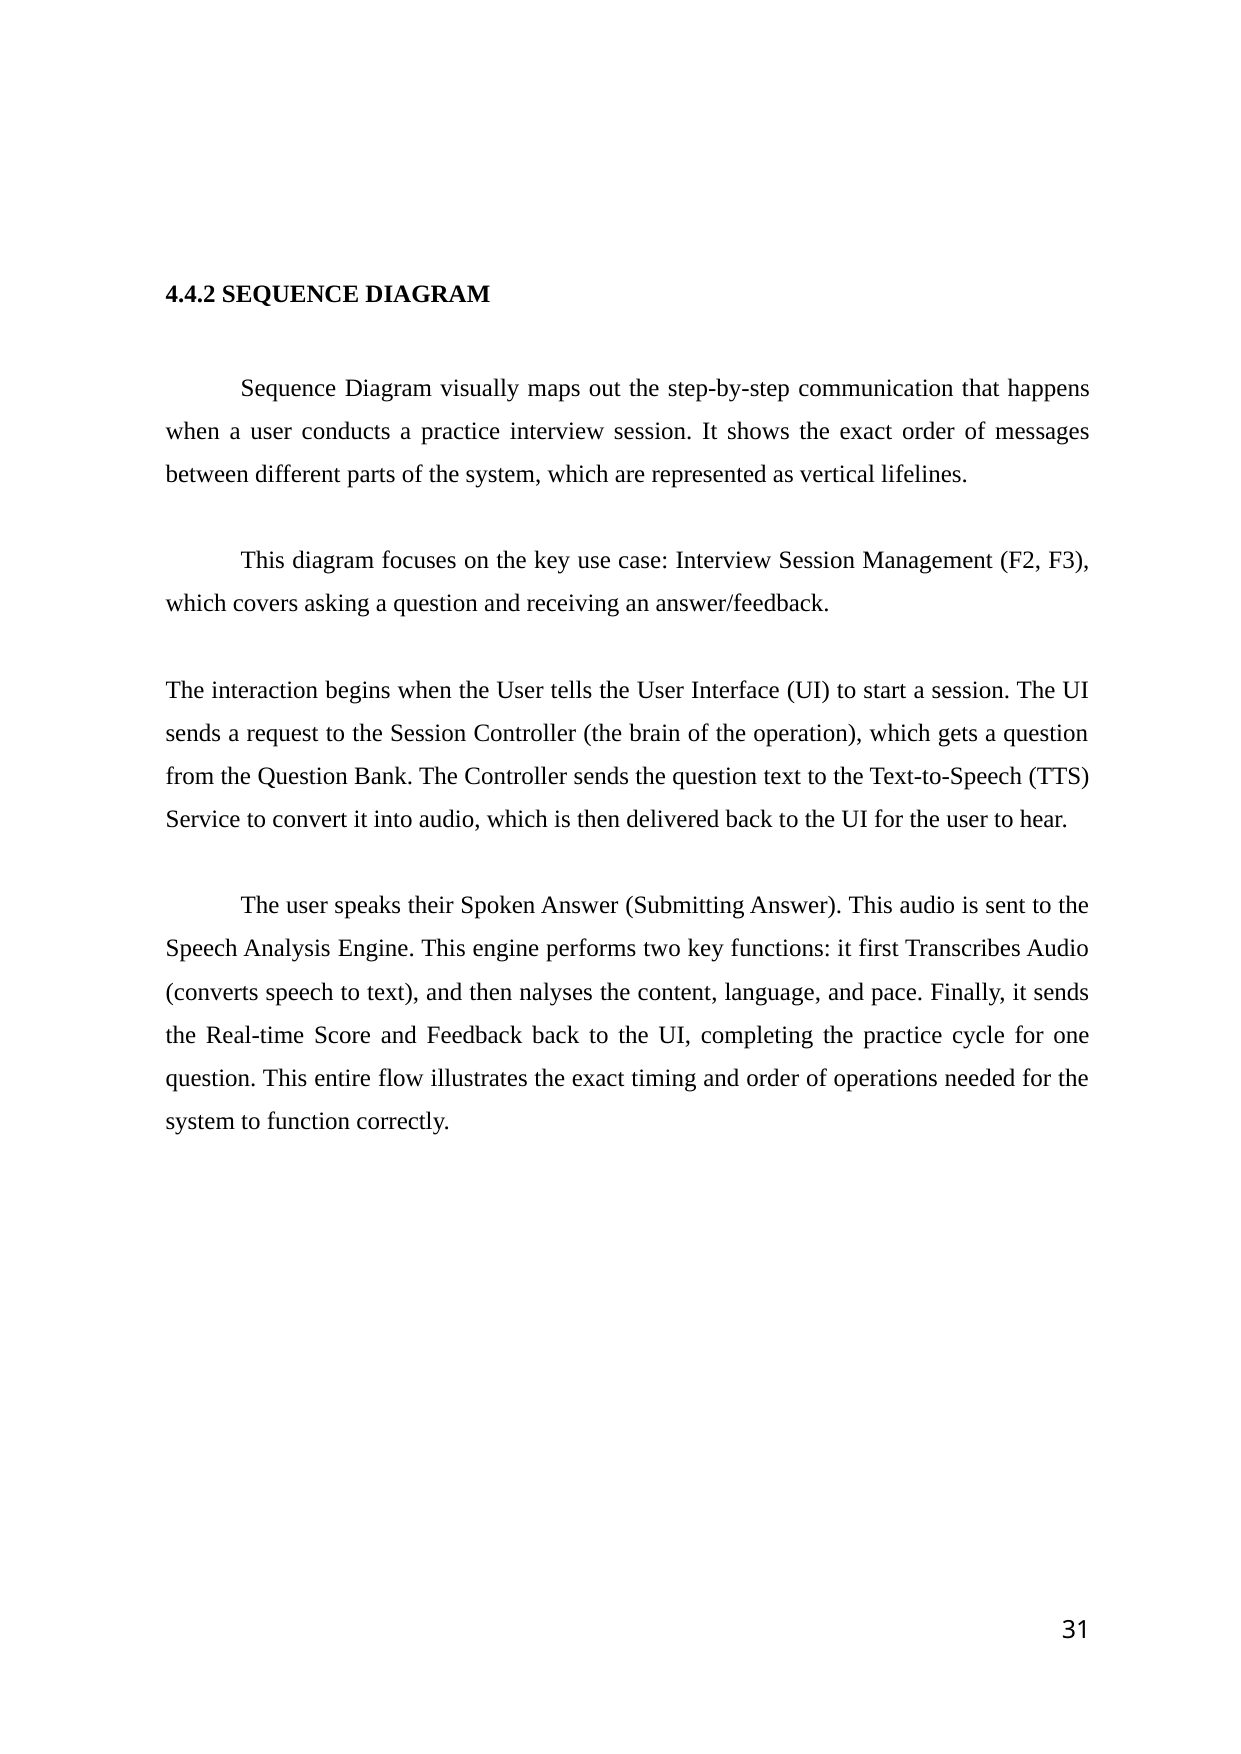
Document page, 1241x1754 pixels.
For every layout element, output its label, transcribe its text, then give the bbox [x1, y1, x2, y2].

text The interaction begins when the User tells the User Interface (UI) to start a session. The UI sends a request to the Session Controller (the brain of the operation), which gets a question from the Question Bank. The Controller sends the question text to the Text-to-Speech (TTS) Service to convert it into audio, which is then delivered back to the UI for the user to hear. [165, 675, 1090, 833]
text This diagram focuses on the key use case: Interview Session Management (F2, F3), which covers asking a question and receiving an answer/feedback. [165, 545, 1090, 617]
text 4.4.2 SEQUENCE DIAGRAM [165, 279, 1090, 308]
text The user speaks their Spoken Answer (Submitting Answer). This audio is sent to the Speech Analysis Engine. This engine performs two key functions: it first Transcribes Audio (converts speech to text), and then nalyses the content, language, and pace. Finally, it sends the Real-time Score and Feedback back to the UI, completing the practice cycle for one question. This entire flow illustrates the exact timing and order of operations needed for the system to function correctly. [165, 890, 1090, 1135]
text Sequence Diagram visually maps out the step-by-step communication that happens when a user conducts a practice interview session. It shows the exact order of messages between different parts of the system, which are represented as vertical lifelines. [165, 373, 1090, 488]
